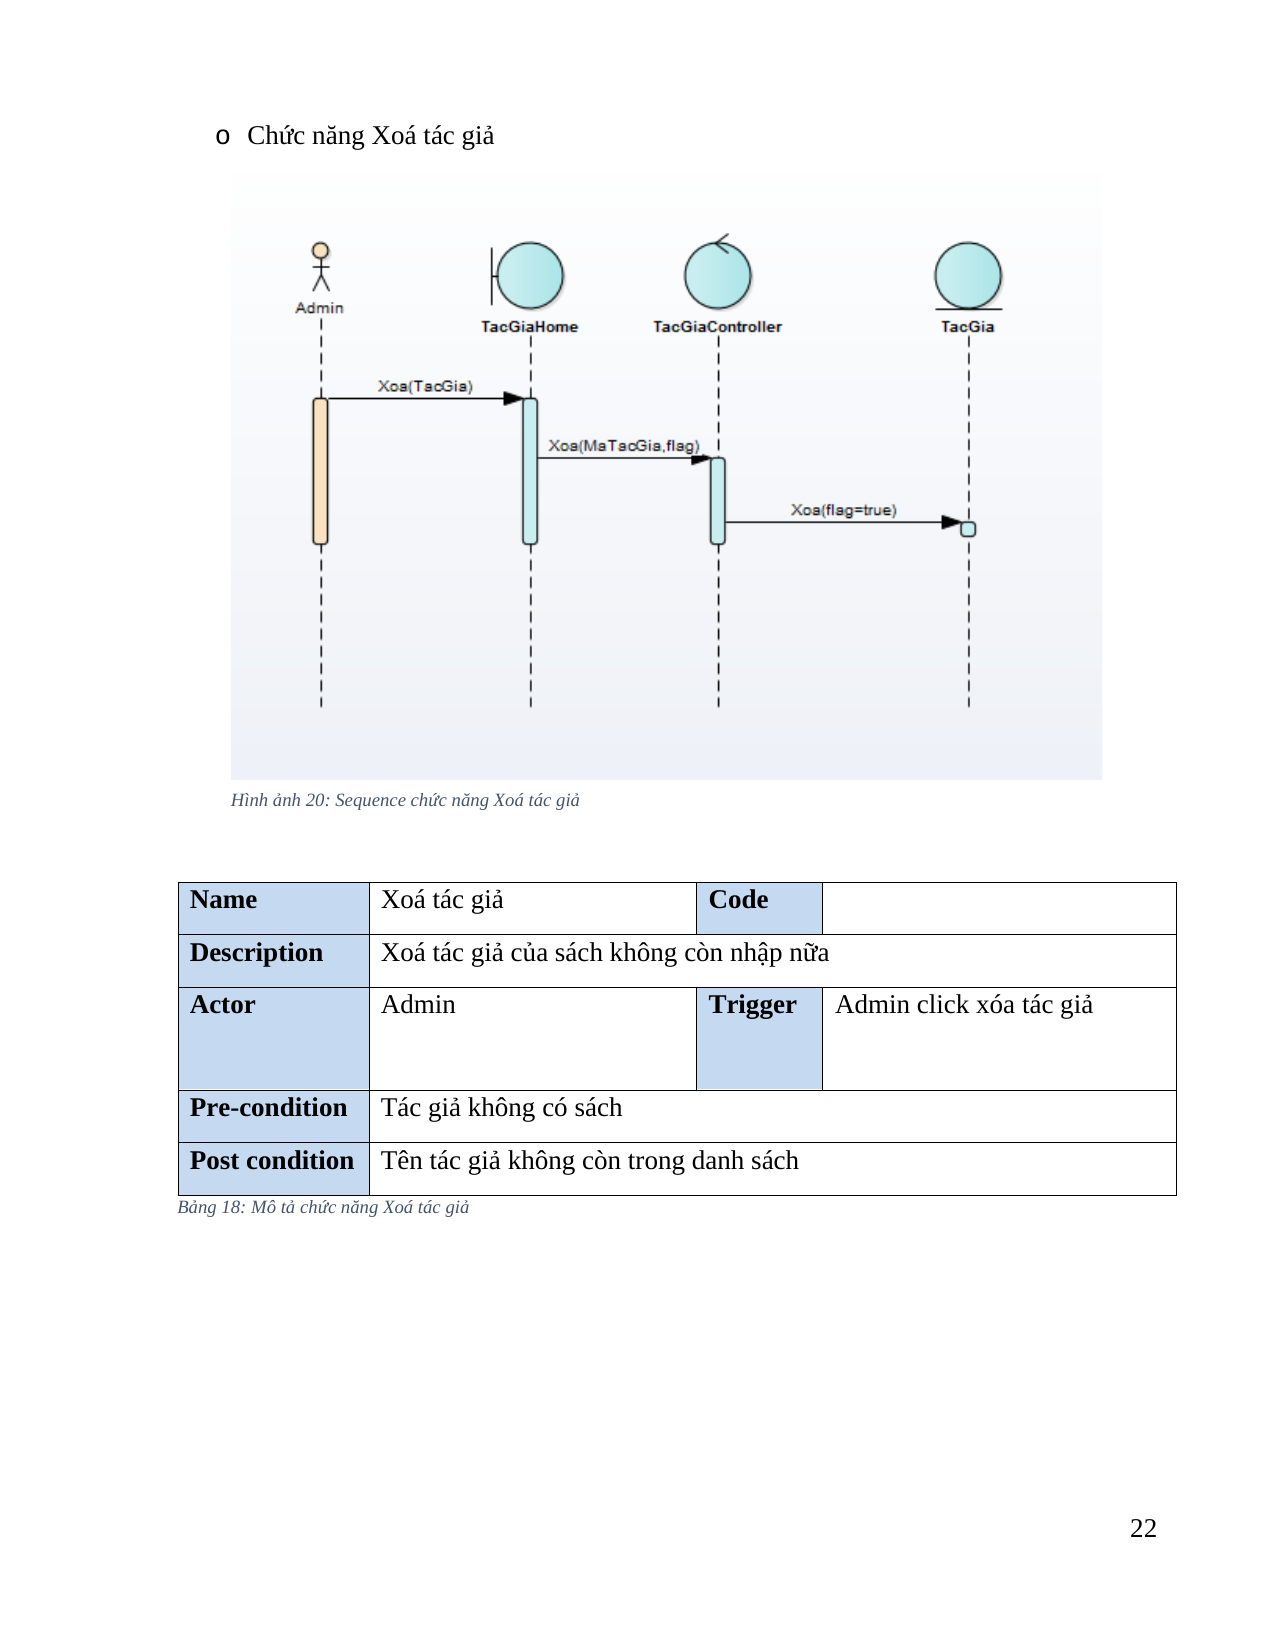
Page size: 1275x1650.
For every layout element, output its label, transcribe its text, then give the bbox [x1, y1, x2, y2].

table_cell Tác giả không có sách [370, 1091, 1176, 1142]
table_cell Actor [179, 988, 369, 1089]
table_cell Xoá tác giả của sách không còn nhập nữa [370, 935, 1176, 987]
table_cell Admin [370, 988, 696, 1089]
table_cell Trigger [697, 988, 822, 1089]
picture [230, 171, 1103, 780]
table_header Xoá tác giả [370, 883, 696, 934]
text Hình ảnh 20: Sequence chức năng Xoá tác giả [231, 789, 1187, 811]
table_header Name [179, 883, 369, 934]
table_header [823, 883, 1176, 934]
table_cell Pre-condition [179, 1091, 369, 1142]
table_cell Admin click xóa tác giả [823, 988, 1176, 1089]
table_cell Description [179, 935, 369, 987]
table_cell Tên tác giả không còn trong danh sách [370, 1143, 1176, 1195]
text Bảng 18: Mô tả chức năng Xoá tác giả [177, 1196, 1187, 1218]
table_header Code [697, 883, 822, 934]
table_cell Post condition [179, 1143, 369, 1195]
